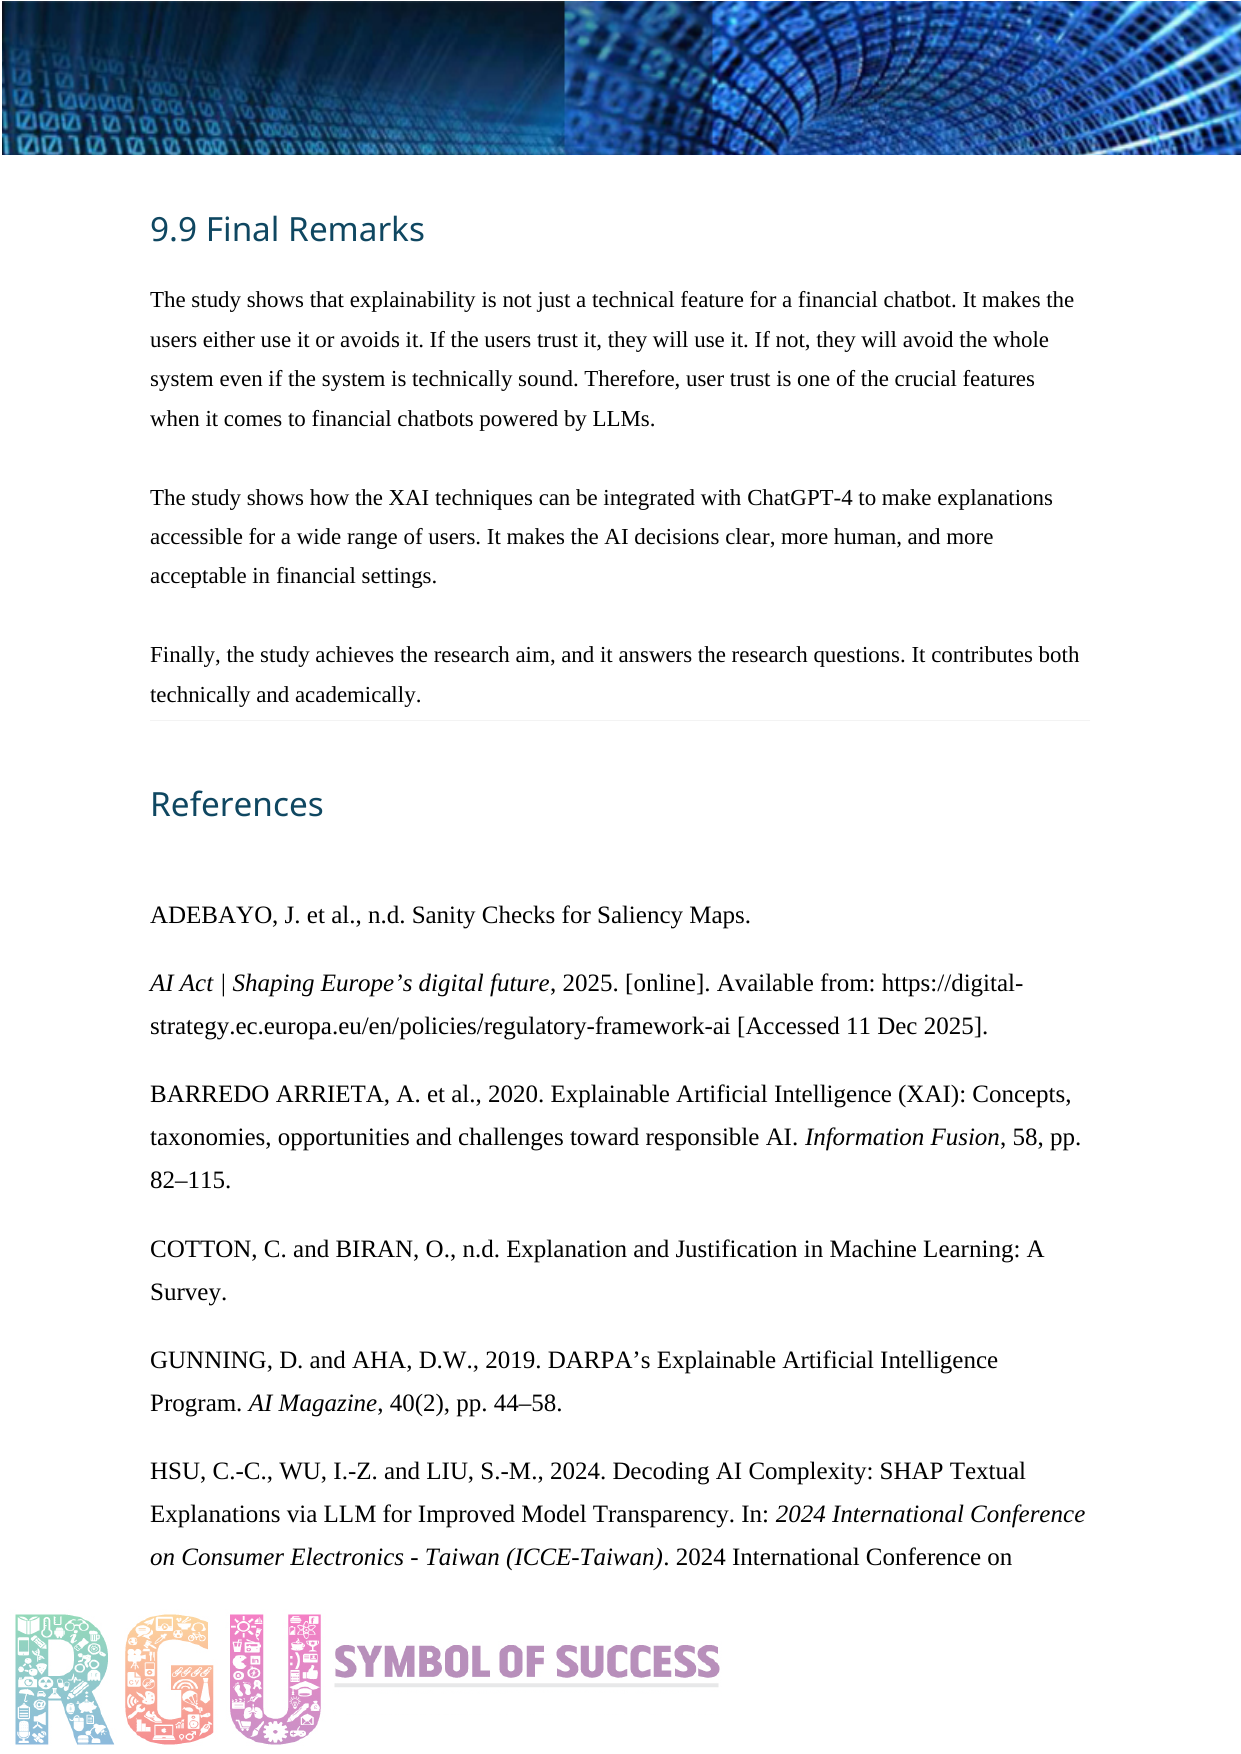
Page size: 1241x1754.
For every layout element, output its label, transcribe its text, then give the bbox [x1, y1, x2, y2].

text The study shows how the XAI techniques can be integrated with ChatGPT-4 to make explanations accessible for a wide range of users. It makes the AI decisions clear, more human, and more acceptable in financial settings. [150, 484, 1090, 589]
text ADEBAYO, J. et al., n.d. Sanity Checks for Saliency Maps. [150, 900, 1090, 929]
text GUNNING, D. and AHA, D.W., 2019. DARPA’s Explainable Artificial Intelligence Program. AI Magazine, 40(2), pp. 44–58. [150, 1345, 1090, 1417]
text AI Act | Shaping Europe’s digital future, 2025. [online]. Available from: https://digital-strategy.ec.europa.eu/en/policies/regulatory-framework-ai [Accessed 11 Dec 2025]. [150, 968, 1090, 1040]
subtitle Trust survey storage [1, 1603, 733, 1754]
subtitle References [150, 780, 1090, 826]
text BARREDO ARRIETA, A. et al., 2020. Explainable Artificial Intelligence (XAI): Concepts, taxonomies, opportunities and challenges toward responsible AI. Information Fusion, 58, pp. 82–115. [150, 1079, 1090, 1194]
text Finally, the study achieves the research aim, and it answers the research questions. It contributes both technically and academically. [150, 642, 1090, 707]
subtitle 9.9 Final Remarks [150, 206, 1090, 251]
picture [2, 1, 1241, 155]
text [150, 1456, 1090, 1571]
text COTTON, C. and BIRAN, O., n.d. Explanation and Justification in Machine Learning: A Survey. [150, 1234, 1090, 1306]
text The study shows that explainability is not just a technical feature for a financial chatbot. It makes the users either use it or avoids it. If the users trust it, they will use it. If not, they will avoid the whole system even if the system is technically sound. Therefore, user trust is one of the crucial features when it comes to financial chatbots powered by LLMs. [150, 286, 1090, 431]
